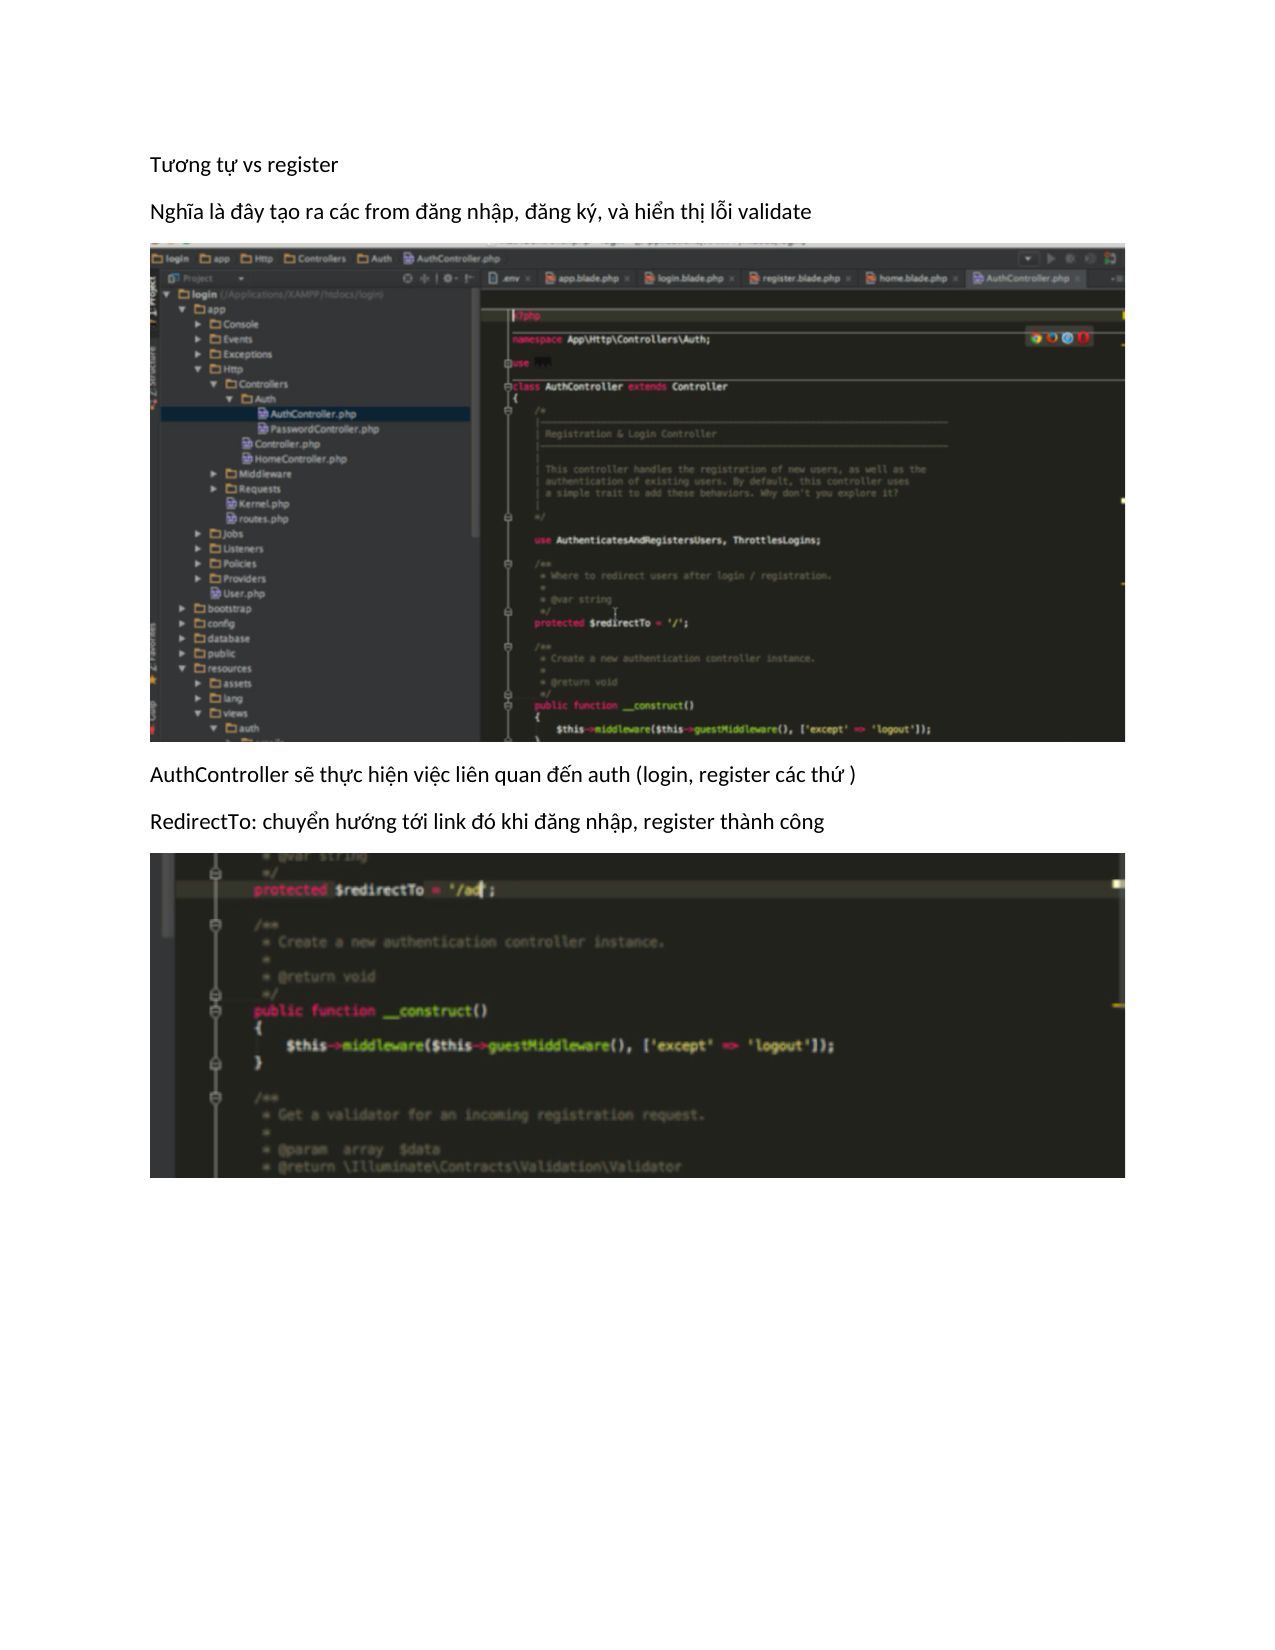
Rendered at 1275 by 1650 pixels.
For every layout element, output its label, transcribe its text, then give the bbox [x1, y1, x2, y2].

picture [150, 243, 1125, 742]
picture [150, 853, 1125, 1178]
text AuthController sẽ thực hiện việc liên quan đến auth (login, register các thứ ) [150, 760, 1125, 788]
text Nghĩa là đây tạo ra các from đăng nhập, đăng ký, và hiển thị lỗi validate [150, 197, 1125, 225]
text Tương tự vs register [150, 150, 1125, 178]
text RedirectTo: chuyển hướng tới link đó khi đăng nhập, register thành công [150, 807, 1125, 835]
